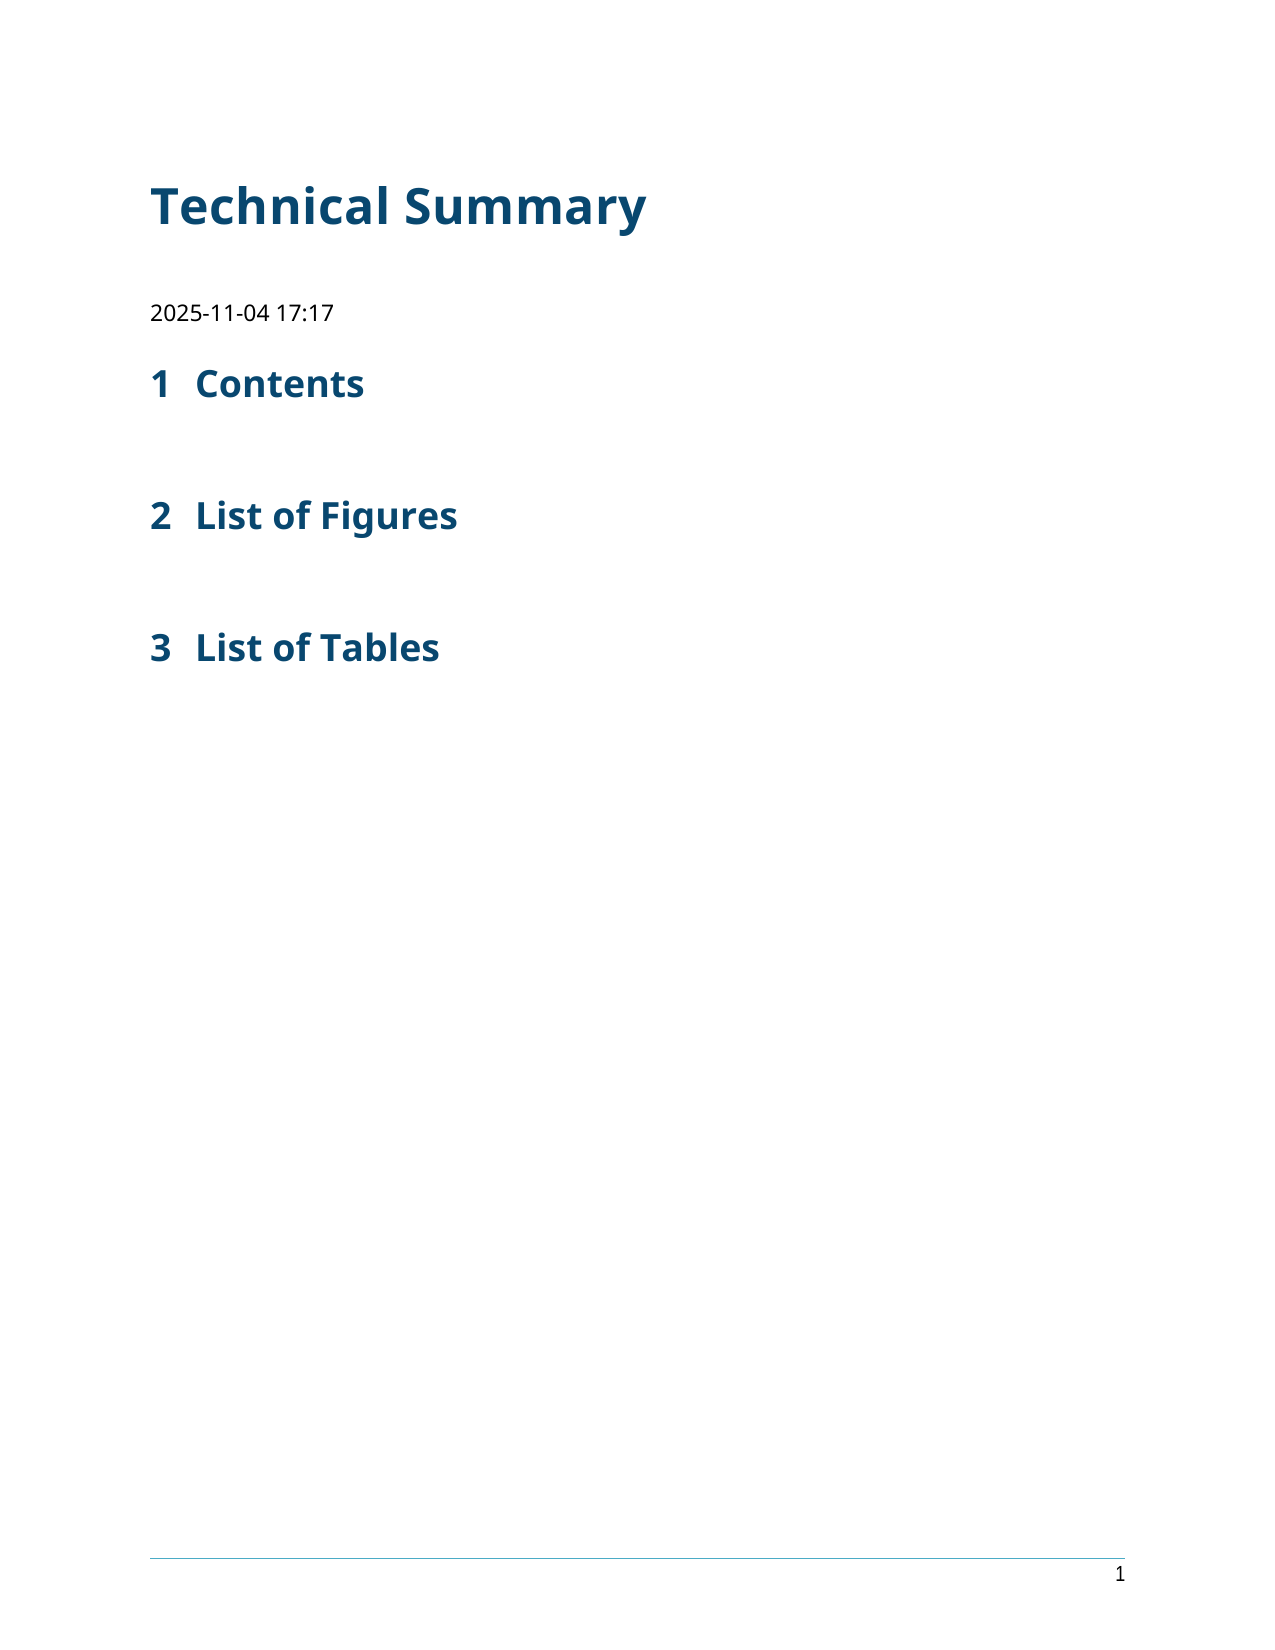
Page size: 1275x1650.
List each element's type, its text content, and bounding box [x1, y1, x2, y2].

title Technical Summary [150, 171, 1125, 239]
